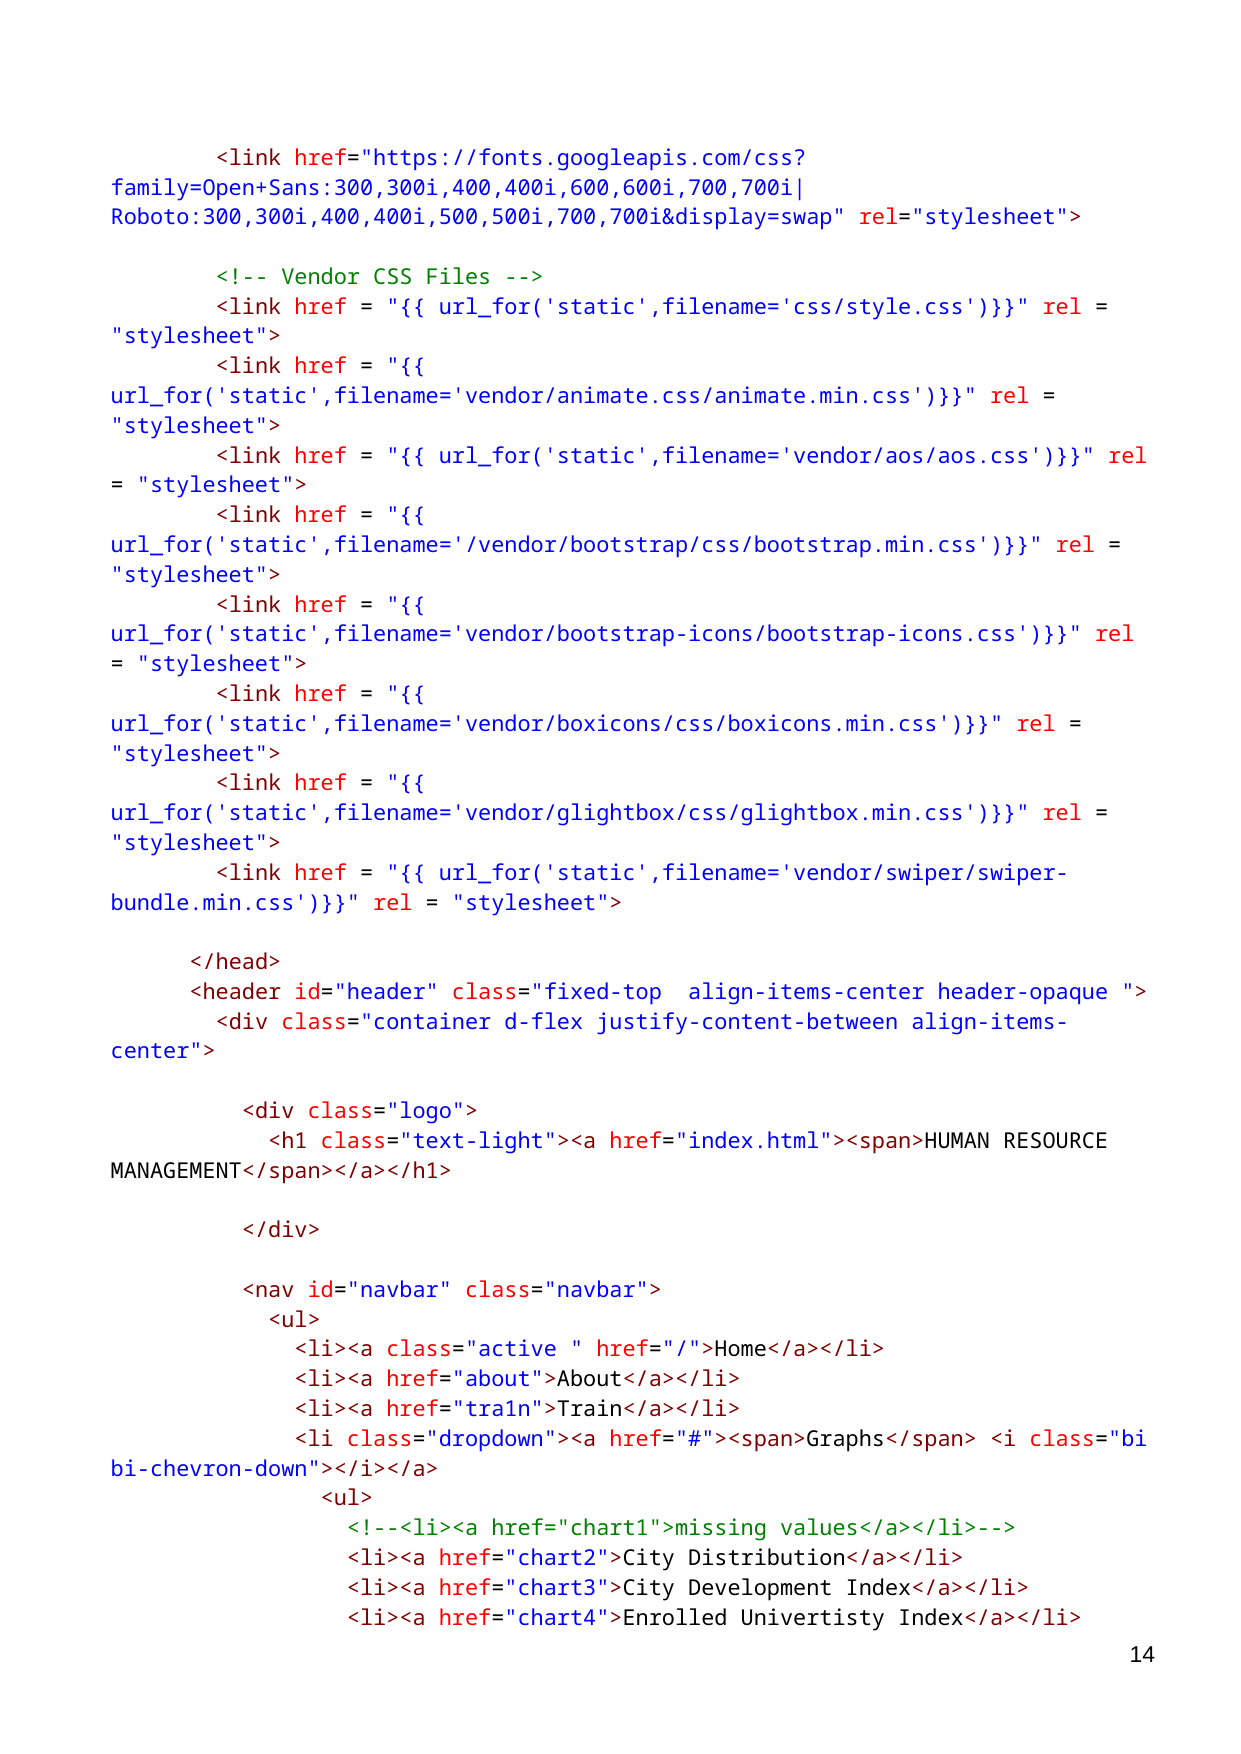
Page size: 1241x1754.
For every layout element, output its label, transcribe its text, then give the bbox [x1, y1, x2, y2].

text <link href="https://fonts.googleapis.com/css?family=Open+Sans:300,300i,400,400i,600,600i,700,700i|Roboto:300,300i,400,400i,500,500i,700,700i&display=swap" rel="stylesheet"> [110, 142, 1155, 231]
text </head> [110, 946, 1155, 976]
text <ul> [110, 1482, 1155, 1512]
text <link href = "{{ url_for('static',filename='vendor/boxicons/css/boxicons.min.css')}}" rel = "stylesheet"> [110, 678, 1155, 767]
text <link href = "{{ url_for('static',filename='/vendor/bootstrap/css/bootstrap.min.css')}}" rel = "stylesheet"> [110, 499, 1155, 588]
text <li class="dropdown"><a href="#"><span>Graphs</span> <i class="bi bi-chevron-down"></i></a> [110, 1423, 1155, 1482]
text <div class="logo"> [110, 1095, 1155, 1125]
text <link href = "{{ url_for('static',filename='vendor/aos/aos.css')}}" rel = "stylesheet"> [110, 439, 1155, 499]
text <link href = "{{ url_for('static',filename='vendor/swiper/swiper-bundle.min.css')}}" rel = "stylesheet"> [110, 857, 1155, 916]
text <li><a href="tra1n">Train</a></li> [110, 1393, 1155, 1423]
text <link href = "{{ url_for('static',filename='css/style.css')}}" rel = "stylesheet"> [110, 291, 1155, 350]
text <link href = "{{ url_for('static',filename='vendor/bootstrap-icons/bootstrap-icons.css')}}" rel = "stylesheet"> [110, 588, 1155, 678]
text <header id="header" class="fixed-top align-items-center header-opaque "> [110, 976, 1155, 1006]
text <li><a href="chart4">Enrolled Univertisty Index</a></li> [110, 1601, 1155, 1631]
text </div> [110, 1214, 1155, 1244]
text <!-- Vendor CSS Files --> [110, 261, 1155, 291]
text <li><a class="active " href="/">Home</a></li> [110, 1333, 1155, 1363]
text <nav id="navbar" class="navbar"> [110, 1274, 1155, 1303]
text <!--<li><a href="chart1">missing values</a></li>--> [110, 1512, 1155, 1542]
text <h1 class="text-light"><a href="index.html"><span>HUMAN RESOURCE MANAGEMENT</span></a></h1> [110, 1125, 1155, 1184]
text <li><a href="about">About</a></li> [110, 1363, 1155, 1393]
text <link href = "{{ url_for('static',filename='vendor/glightbox/css/glightbox.min.css')}}" rel = "stylesheet"> [110, 767, 1155, 857]
text <li><a href="chart3">City Development Index</a></li> [110, 1572, 1155, 1601]
text <ul> [110, 1303, 1155, 1333]
text <li><a href="chart2">City Distribution</a></li> [110, 1542, 1155, 1572]
text <link href = "{{ url_for('static',filename='vendor/animate.css/animate.min.css')}}" rel = "stylesheet"> [110, 350, 1155, 439]
text <div class="container d-flex justify-content-between align-items-center"> [110, 1006, 1155, 1065]
